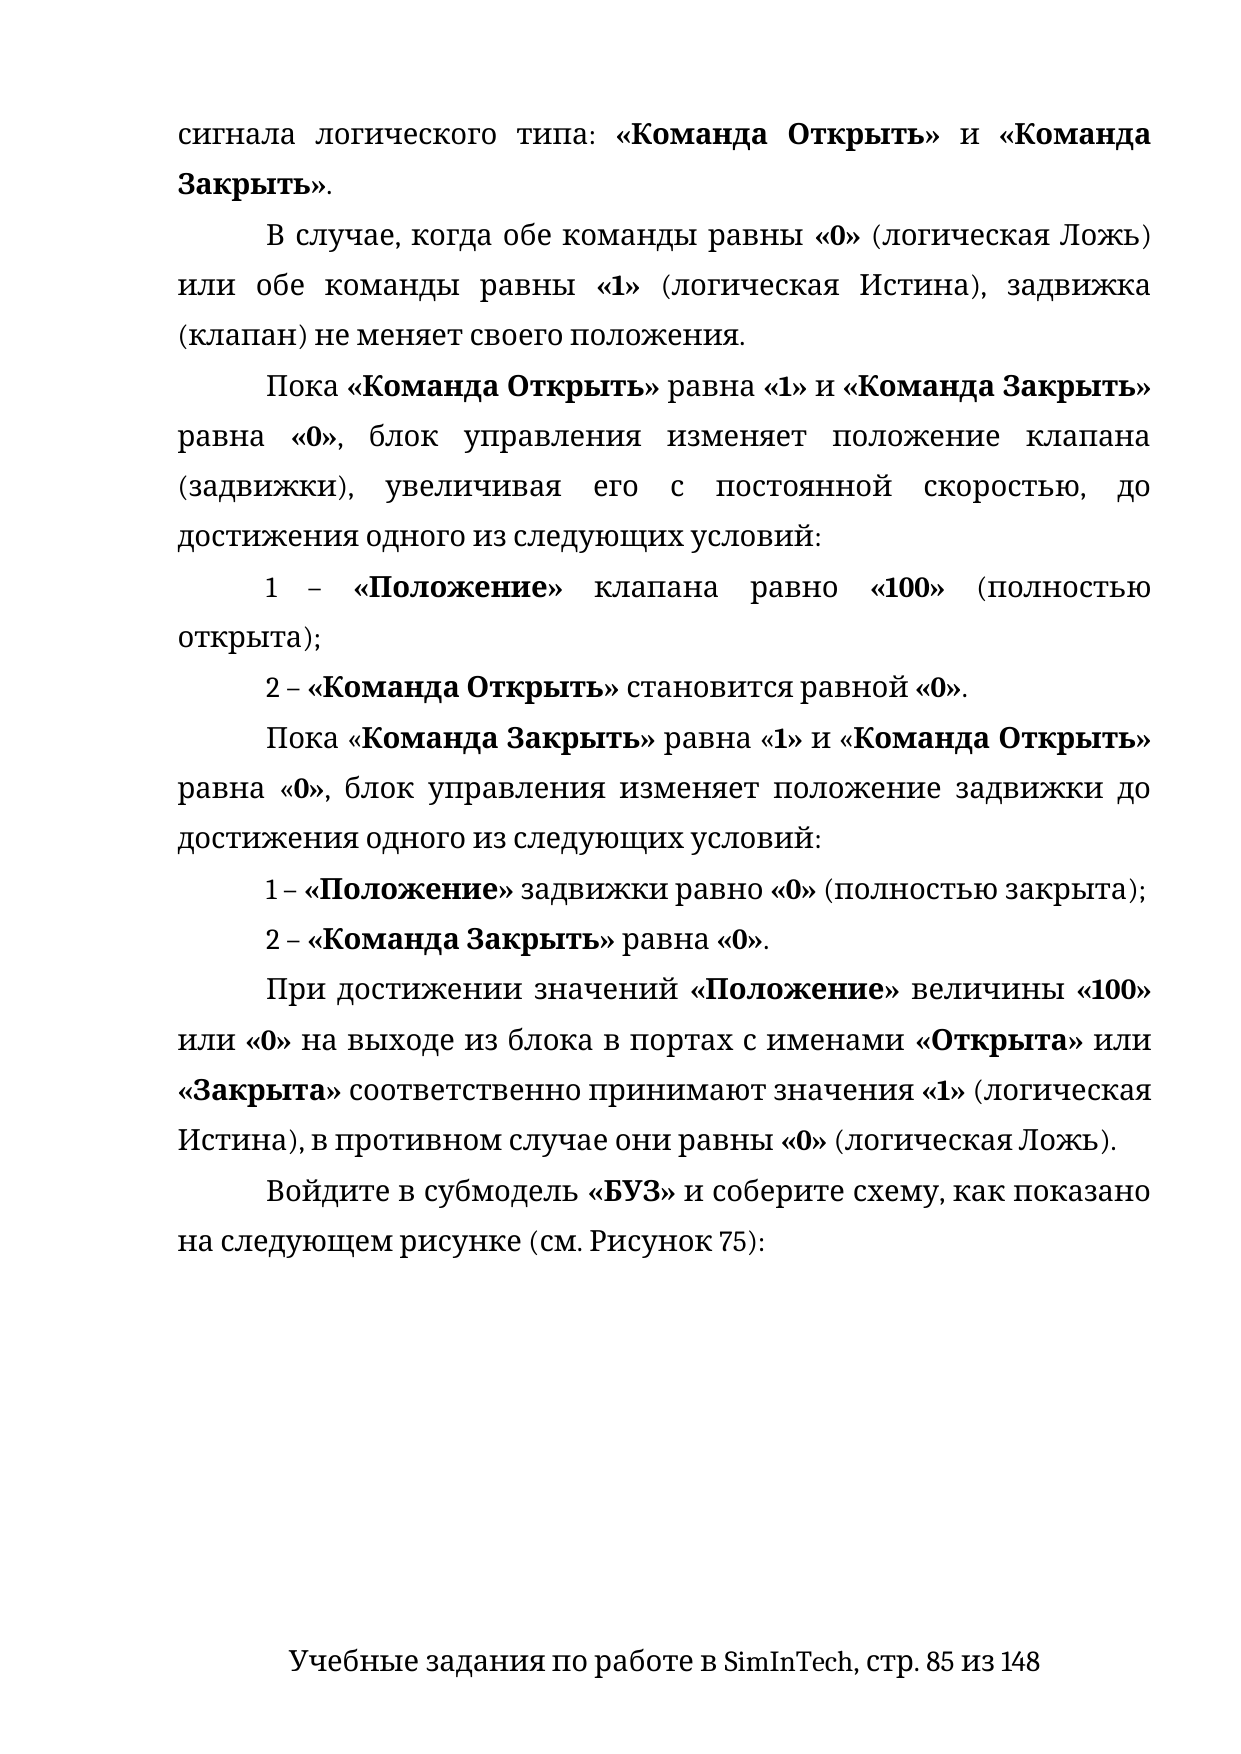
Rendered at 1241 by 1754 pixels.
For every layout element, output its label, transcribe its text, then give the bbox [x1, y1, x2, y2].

text При достижении значений «Положение» величины «100» или «0» на выходе из блока в портах с именами «Открыта» или «Закрыта» соответственно принимают значения «1» (логическая Истина), в противном случае они равны «0» (логическая Ложь). [177, 973, 1152, 1158]
text 1 – «Положение» задвижки равно «0» (полностью закрыта); [177, 873, 1152, 906]
text 1 – «Положение» клапана равно «100» (полностью открыта); [177, 571, 1152, 655]
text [177, 118, 1152, 202]
text 2 – «Команда Закрыть» равна «0». [177, 923, 1152, 957]
text 2 – «Команда Открыть» становится равной «0». [177, 672, 1152, 705]
text В случае, когда обе команды равны «0» (логическая Ложь) или обе команды равны «1» (логическая Истина), задвижка (клапан) не меняет своего положения. [177, 219, 1152, 353]
text Пока «Команда Открыть» равна «1» и «Команда Закрыть» равна «0», блок управления изменяет положение клапана (задвижки), увеличивая его с постоянной скоростью, до достижения одного из следующих условий: [177, 370, 1152, 554]
text Пока «Команда Закрыть» равна «1» и «Команда Открыть» равна «0», блок управления изменяет положение задвижки до достижения одного из следующих условий: [177, 722, 1152, 856]
